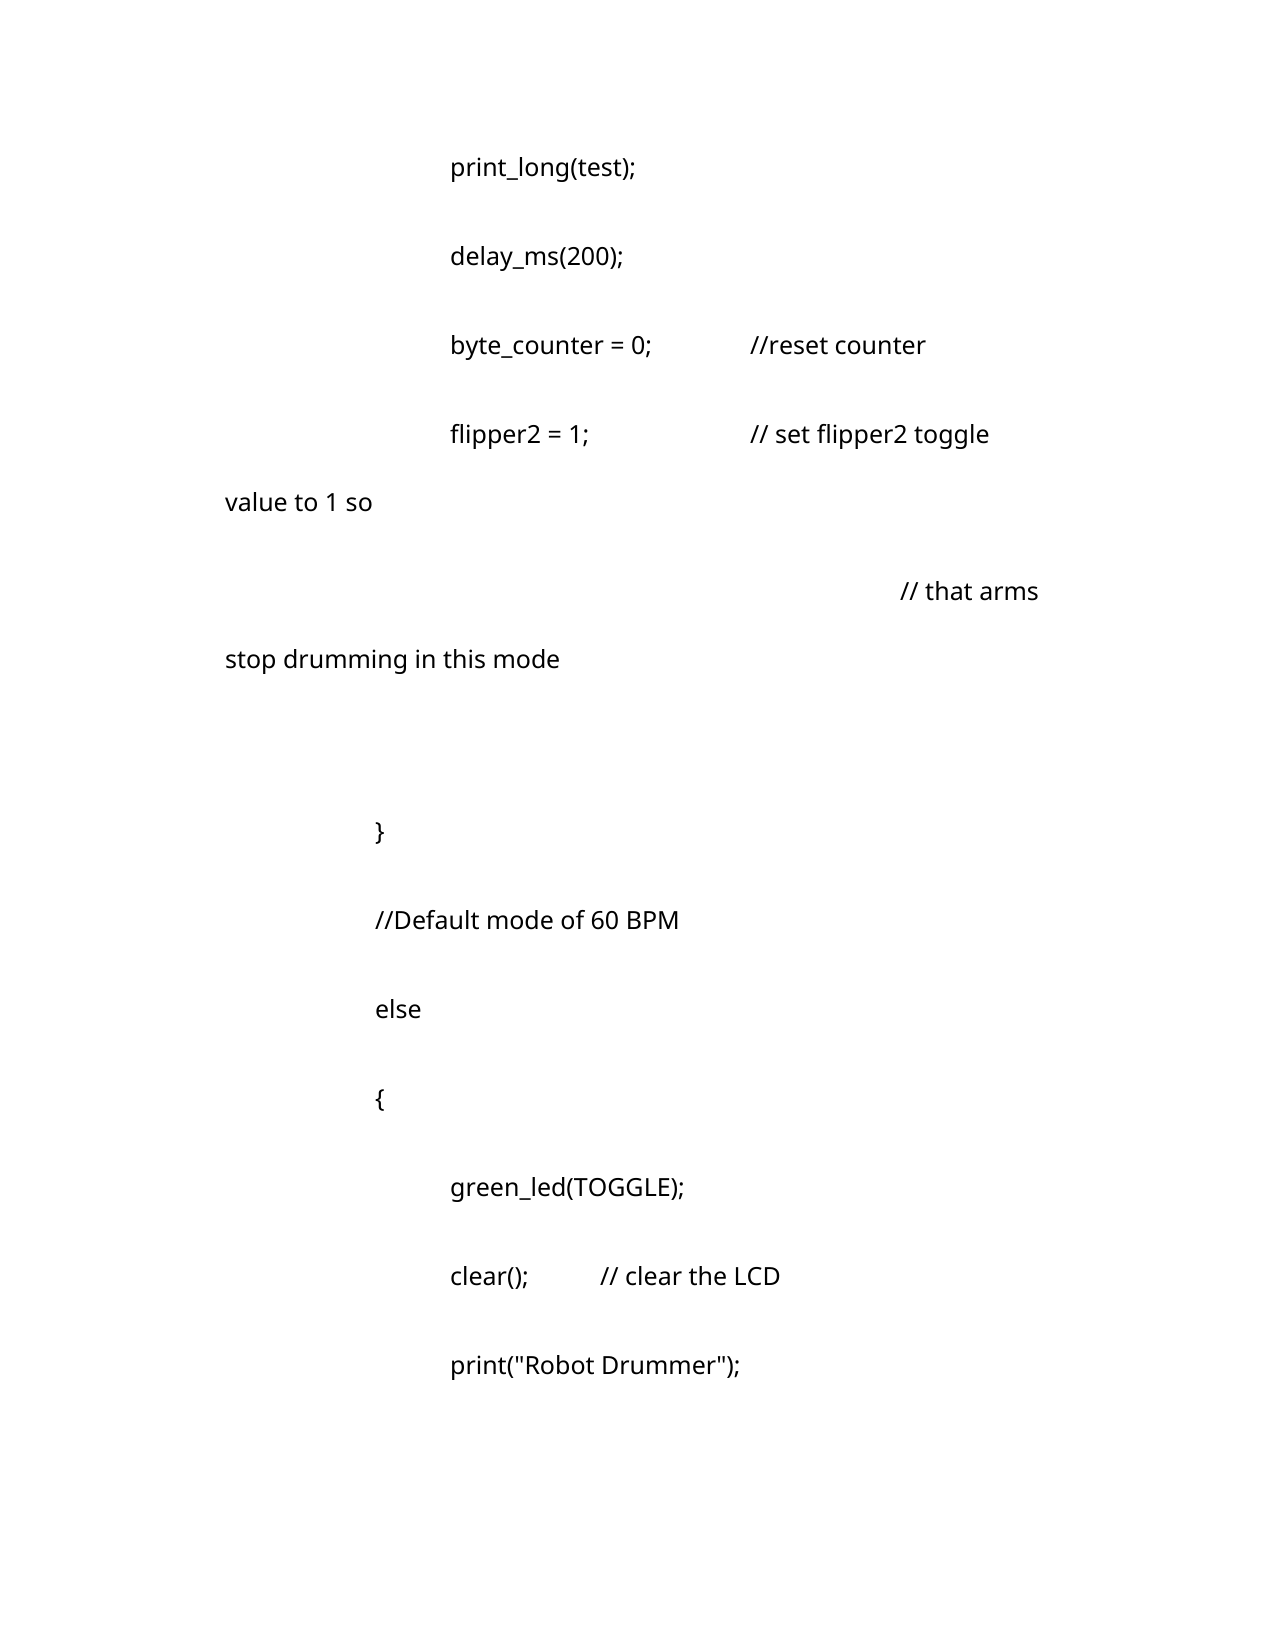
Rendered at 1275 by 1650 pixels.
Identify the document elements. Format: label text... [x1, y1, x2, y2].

text } [225, 814, 1050, 848]
text print("Robot Drummer"); [225, 1348, 1050, 1382]
text print_long(test); [225, 150, 1050, 184]
text { [225, 1081, 1050, 1115]
text // that arms stop drumming in this mode [225, 574, 1050, 676]
text flipper2 = 1; // set flipper2 toggle value to 1 so [225, 417, 1050, 519]
text clear(); // clear the LCD [225, 1259, 1050, 1293]
text //Default mode of 60 BPM [225, 903, 1050, 937]
text else [225, 992, 1050, 1026]
text green_led(TOGGLE); [225, 1170, 1050, 1204]
text byte_counter = 0; //reset counter [225, 328, 1050, 362]
text delay_ms(200); [225, 239, 1050, 273]
